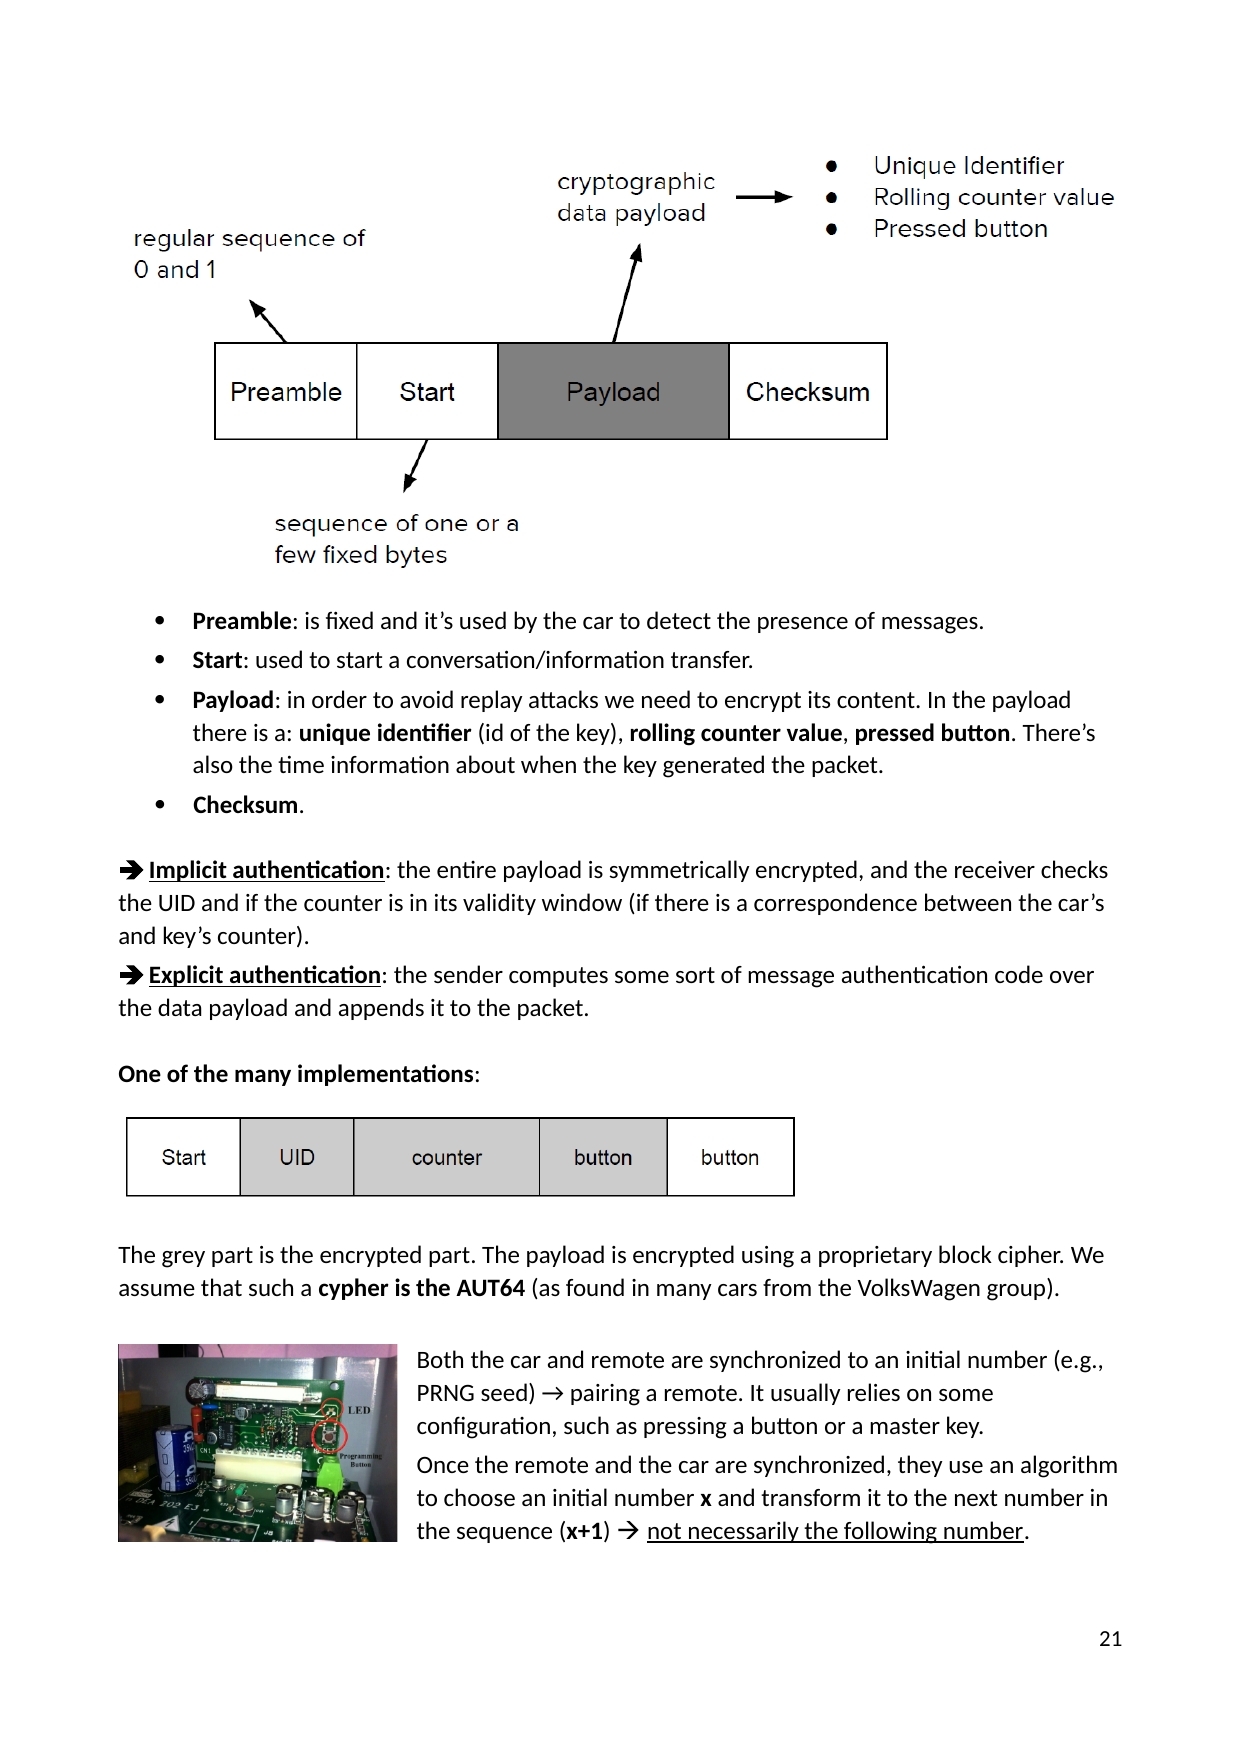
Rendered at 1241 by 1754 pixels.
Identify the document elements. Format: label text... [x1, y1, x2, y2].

picture [118, 1344, 398, 1542]
list Start: used to start a conversation/information transfer. [155, 644, 1122, 675]
text Implicit authentication: the entire payload is symmetrically encrypted, and the receiver checks the UID and if the counter is in its validity window (if there is a correspondence between the car’s and key’s counter). [118, 854, 1122, 951]
text The grey part is the encrypted part. The payload is encrypted using a proprietary block cipher. We assume that such a cypher is the AUT64 (as found in many cars from the VolksWagen group). [118, 1239, 1122, 1302]
list Checksum. [156, 789, 1122, 819]
list Preamble: is fixed and it’s used by the car to detect the presence of messages. [155, 605, 1122, 636]
text Both the car and remote are synchronized to an initial number (e.g., PRNG seed) → pairing a remote. It usually relies on some configuration, such as pressing a button or a master key. [398, 1344, 1122, 1440]
text Explicit authentication: the sender computes some sort of message authentication code over the data payload and appends it to the packet. [118, 959, 1122, 1023]
picture [118, 147, 1123, 571]
list Payload: in order to avoid replay attacks we need to encrypt its content. In the payload there is a: unique identifier (id of the key), rolling counter value, pressed button. There’s also the time information about when the key generated the packet. [155, 684, 1122, 780]
text Once the remote and the car are synchronized, they use an algorithm to choose an initial number x and transform it to the next number in the sequence (x+1) not necessarily the following number. [118, 1449, 1122, 1545]
picture [118, 1107, 800, 1204]
text One of the many implementations: [118, 1058, 1122, 1089]
